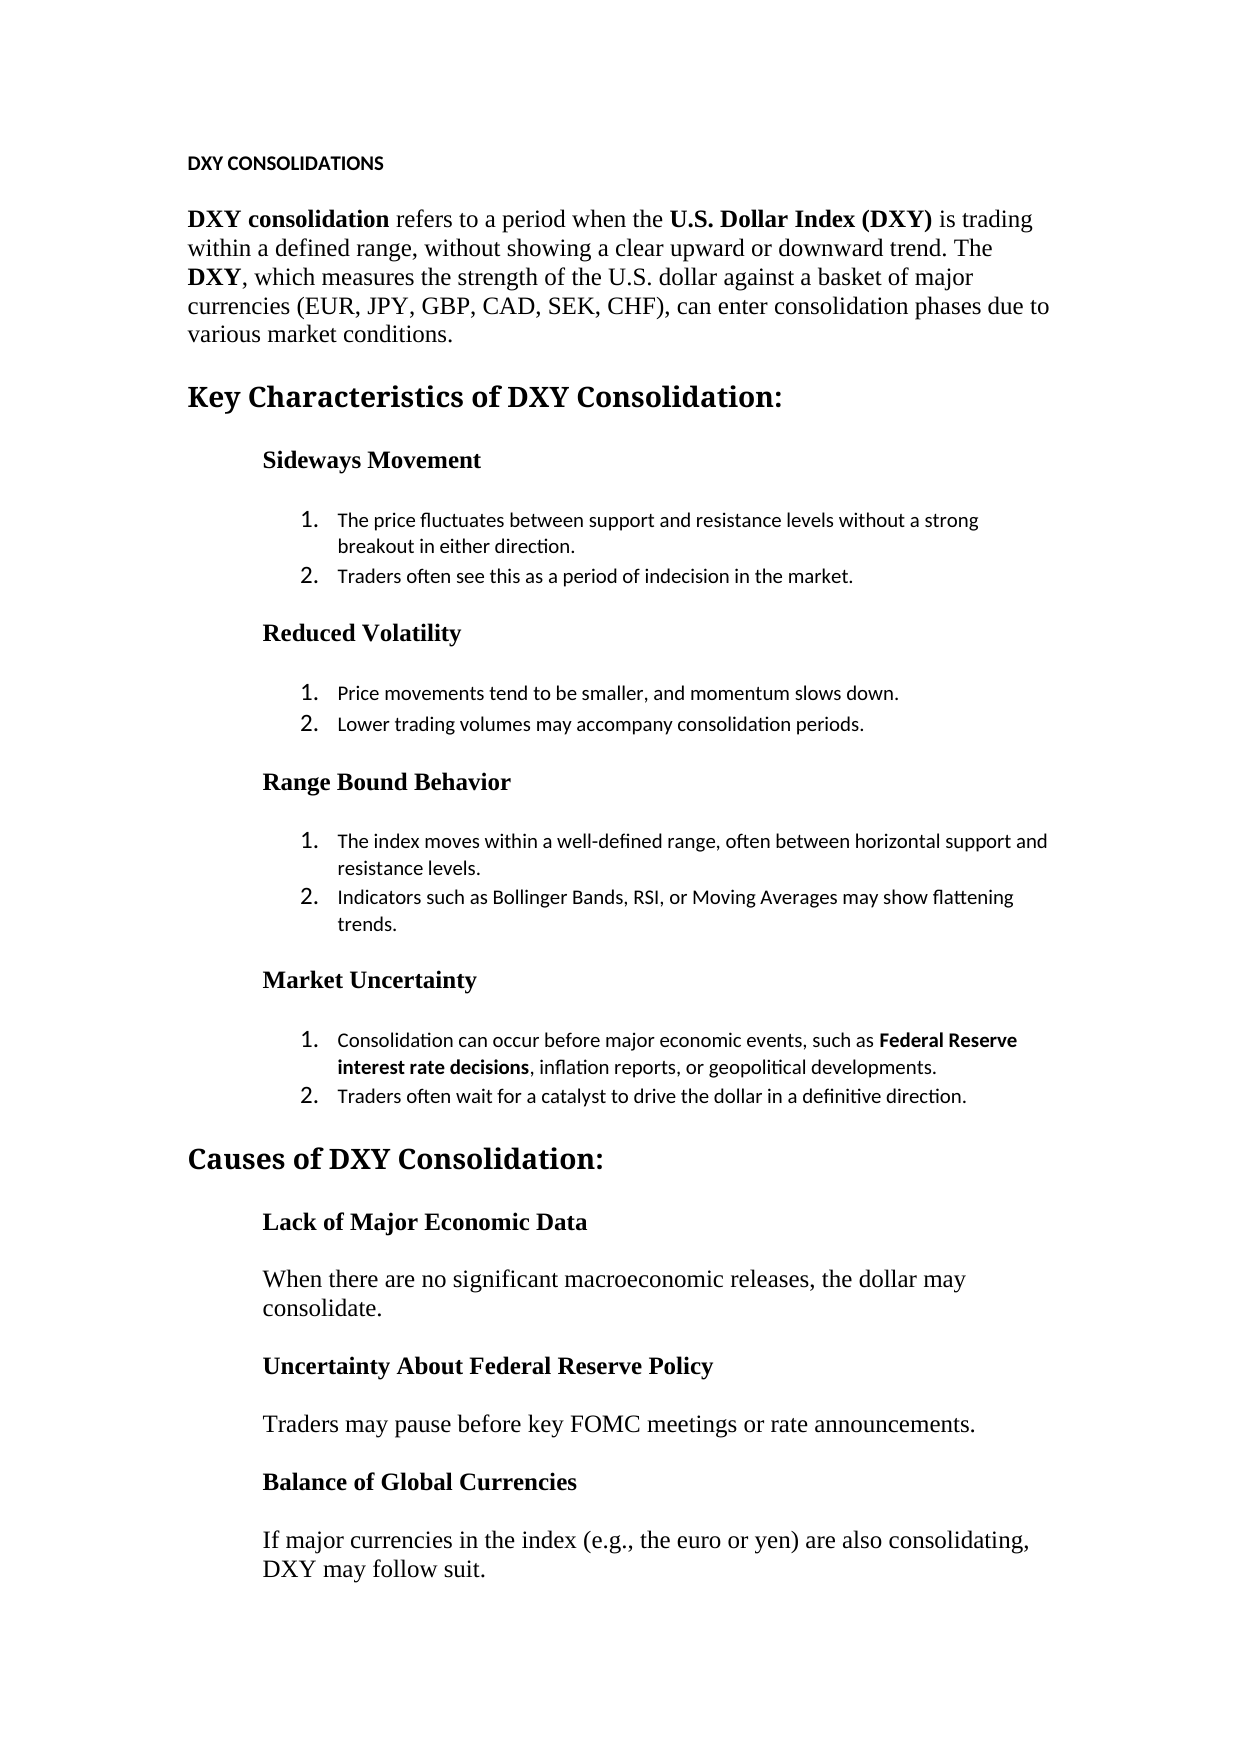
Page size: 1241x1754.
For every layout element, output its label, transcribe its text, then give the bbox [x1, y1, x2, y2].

text Range Bound Behavior [262, 767, 1053, 795]
list Consolidation can occur before major economic events, such as Federal Reserve interest rate decisions, inflation reports, or geopolitical developments. [300, 1023, 1053, 1079]
text Balance of Global Currencies [262, 1467, 1053, 1496]
text When there are no significant macroeconomic releases, the dollar may consolidate. [262, 1264, 1053, 1322]
list DXY CONSOLIDATIONS [187, 150, 1053, 175]
list Indicators such as Bollinger Bands, RSI, or Moving Averages may show flattening trends. [300, 881, 1053, 936]
text Traders may pause before key FOMC meetings or rate announcements. [262, 1409, 1053, 1438]
text Sideways Movement [262, 445, 1053, 474]
subtitle Causes of DXY Consolidation: [187, 1139, 1053, 1177]
list Price movements tend to be smaller, and momentum slows down. [300, 676, 1053, 707]
text DXY consolidation refers to a period when the U.S. Dollar Index (DXY) is trading within a defined range, without showing a clear upward or downward trend. The DXY, which measures the strength of the U.S. dollar against a basket of major currencies (EUR, JPY, GBP, CAD, SEK, CHF), can enter consolidation phases due to various market conditions. [187, 204, 1053, 348]
list Lower trading volumes may accompany consolidation periods. [300, 707, 1053, 737]
text Lack of Major Economic Data [262, 1207, 1053, 1235]
text Reduced Volatility [262, 618, 1053, 647]
list Traders often wait for a catalyst to drive the dollar in a definitive direction. [300, 1079, 1053, 1110]
text If major currencies in the index (e.g., the euro or yen) are also consolidating, DXY may follow suit. [262, 1525, 1053, 1582]
text Uncertainty About Federal Reserve Policy [262, 1351, 1053, 1380]
subtitle Key Characteristics of DXY Consolidation: [187, 377, 1053, 416]
list The price fluctuates between support and resistance levels without a strong breakout in either direction. [300, 503, 1053, 559]
text Market Uncertainty [262, 966, 1053, 994]
list The index moves within a well-defined range, often between horizontal support and resistance levels. [300, 824, 1053, 881]
list Traders often see this as a period of indecision in the market. [300, 559, 1053, 589]
